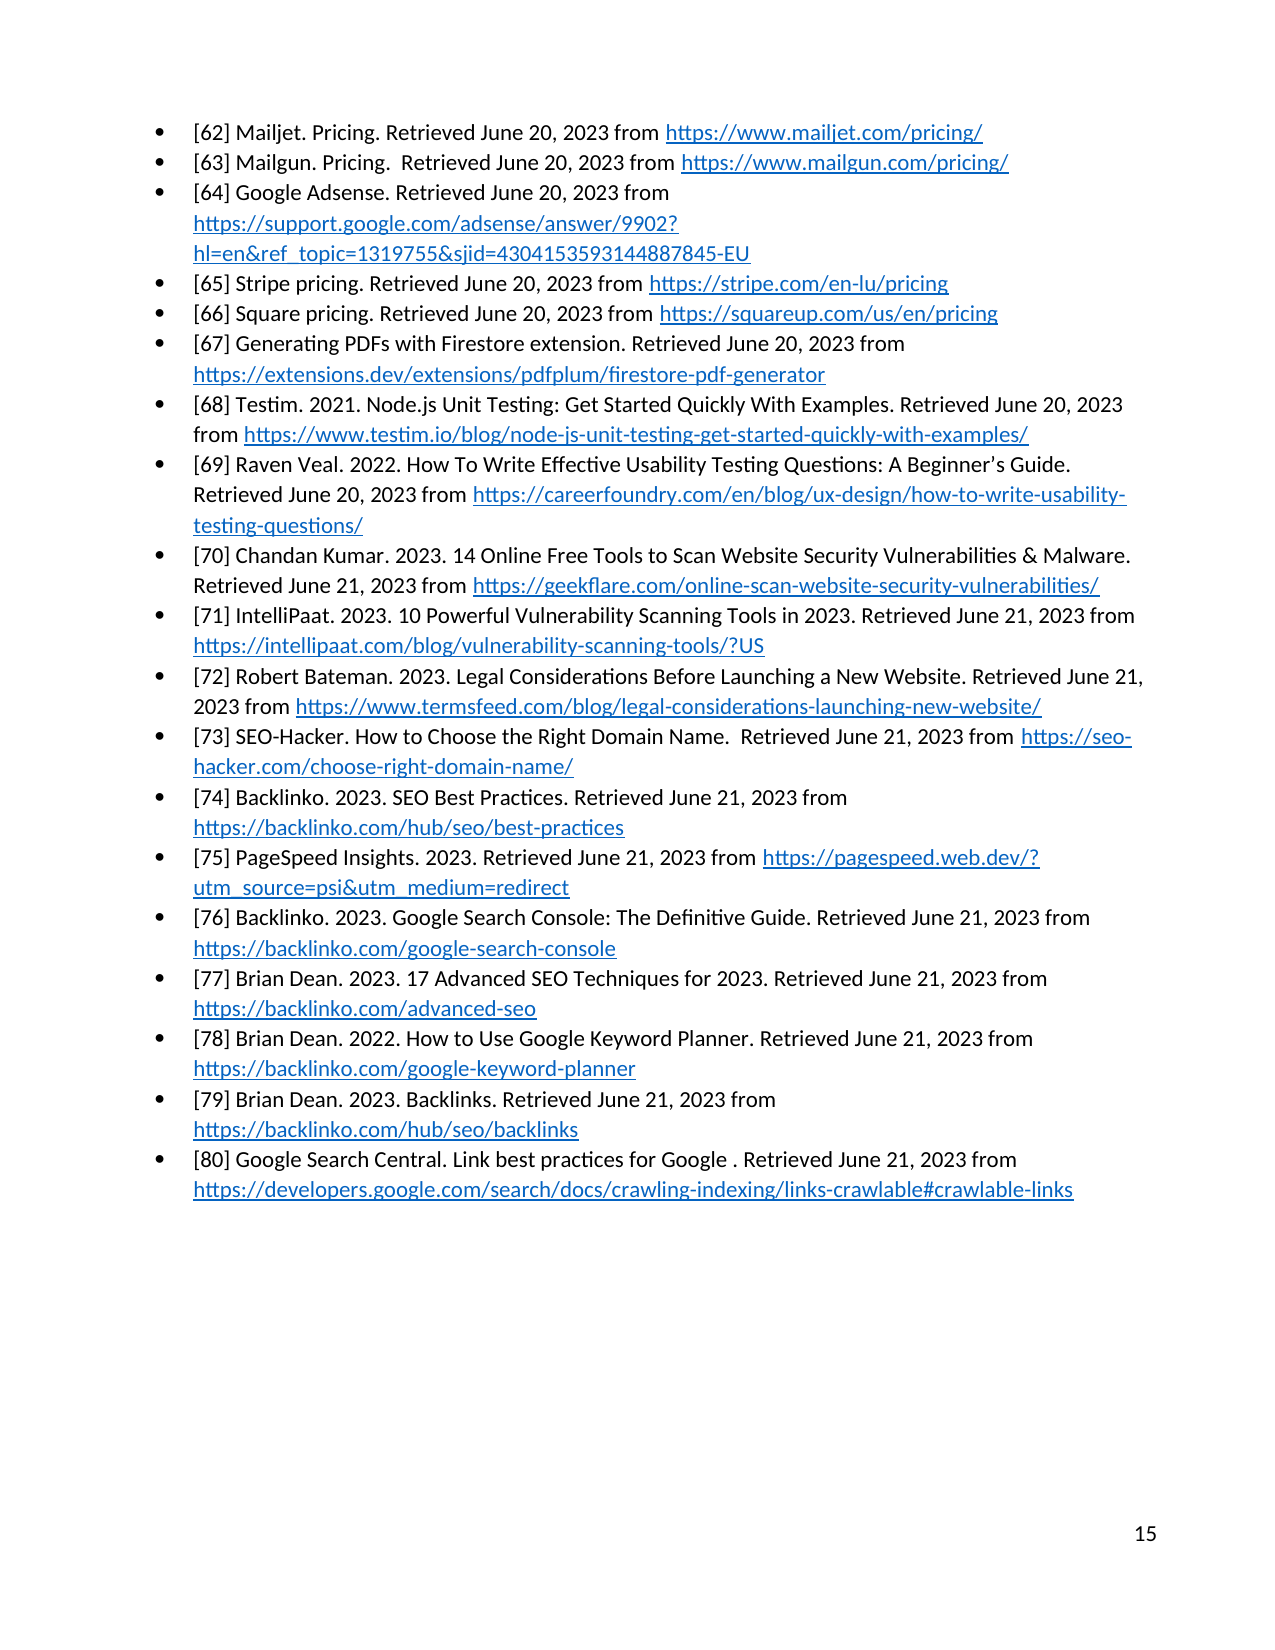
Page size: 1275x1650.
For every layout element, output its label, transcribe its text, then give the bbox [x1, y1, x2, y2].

list [76] Backlinko. 2023. Google Search Console: The Definitive Guide. Retrieved June 21, 2023 from https://backlinko.com/google-search-console [156, 903, 1157, 962]
list [68] Testim. 2021. Node.js Unit Testing: Get Started Quickly With Examples. Retrieved June 20, 2023 from https://www.testim.io/blog/node-js-unit-testing-get-started-quickly-with-examples/ [156, 390, 1157, 448]
list [72] Robert Bateman. 2023. Legal Considerations Before Launching a New Website. Retrieved June 21, 2023 from https://www.termsfeed.com/blog/legal-considerations-launching-new-website/ [156, 662, 1157, 720]
list [71] IntelliPaat. 2023. 10 Powerful Vulnerability Scanning Tools in 2023. Retrieved June 21, 2023 from https://intellipaat.com/blog/vulnerability-scanning-tools/?US [156, 601, 1157, 660]
list [78] Brian Dean. 2022. How to Use Google Keyword Planner. Retrieved June 21, 2023 from https://backlinko.com/google-keyword-planner [156, 1024, 1157, 1083]
list [65] Stripe pricing. Retrieved June 20, 2023 from https://stripe.com/en-lu/pricing [156, 269, 1157, 297]
list [62] Mailjet. Pricing. Retrieved June 20, 2023 from https://www.mailjet.com/pricing/ [156, 118, 1157, 146]
list [77] Brian Dean. 2023. 17 Advanced SEO Techniques for 2023. Retrieved June 21, 2023 from https://backlinko.com/advanced-seo [156, 964, 1157, 1022]
list [73] SEO-Hacker. How to Choose the Right Domain Name. Retrieved June 21, 2023 from https://seo-hacker.com/choose-right-domain-name/ [156, 722, 1157, 781]
list [74] Backlinko. 2023. SEO Best Practices. Retrieved June 21, 2023 from https://backlinko.com/hub/seo/best-practices [156, 783, 1157, 841]
list [75] PageSpeed Insights. 2023. Retrieved June 21, 2023 from https://pagespeed.web.dev/?utm_source=psi&utm_medium=redirect [156, 843, 1157, 901]
list [70] Chandan Kumar. 2023. 14 Online Free Tools to Scan Website Security Vulnerabilities & Malware. Retrieved June 21, 2023 from https://geekflare.com/online-scan-website-security-vulnerabilities/ [156, 541, 1157, 599]
list [79] Brian Dean. 2023. Backlinks. Retrieved June 21, 2023 from https://backlinko.com/hub/seo/backlinks [156, 1085, 1157, 1143]
list [66] Square pricing. Retrieved June 20, 2023 from https://squareup.com/us/en/pricing [156, 299, 1157, 327]
list [69] Raven Veal. 2022. How To Write Effective Usability Testing Questions: A Beginner’s Guide. Retrieved June 20, 2023 from https://careerfoundry.com/en/blog/ux-design/how-to-write-usability-testing-questions/ [156, 450, 1157, 539]
list [67] Generating PDFs with Firestore extension. Retrieved June 20, 2023 from https://extensions.dev/extensions/pdfplum/firestore-pdf-generator [156, 329, 1157, 388]
list [64] Google Adsense. Retrieved June 20, 2023 from https://support.google.com/adsense/answer/9902?hl=en&ref_topic=1319755&sjid=4304153593144887845-EU [156, 178, 1157, 267]
list [63] Mailgun. Pricing. Retrieved June 20, 2023 from https://www.mailgun.com/pricing/ [156, 148, 1157, 176]
list [80] Google Search Central. Link best practices for Google . Retrieved June 21, 2023 from https://developers.google.com/search/docs/crawling-indexing/links-crawlable#crawlable-links [156, 1145, 1157, 1203]
